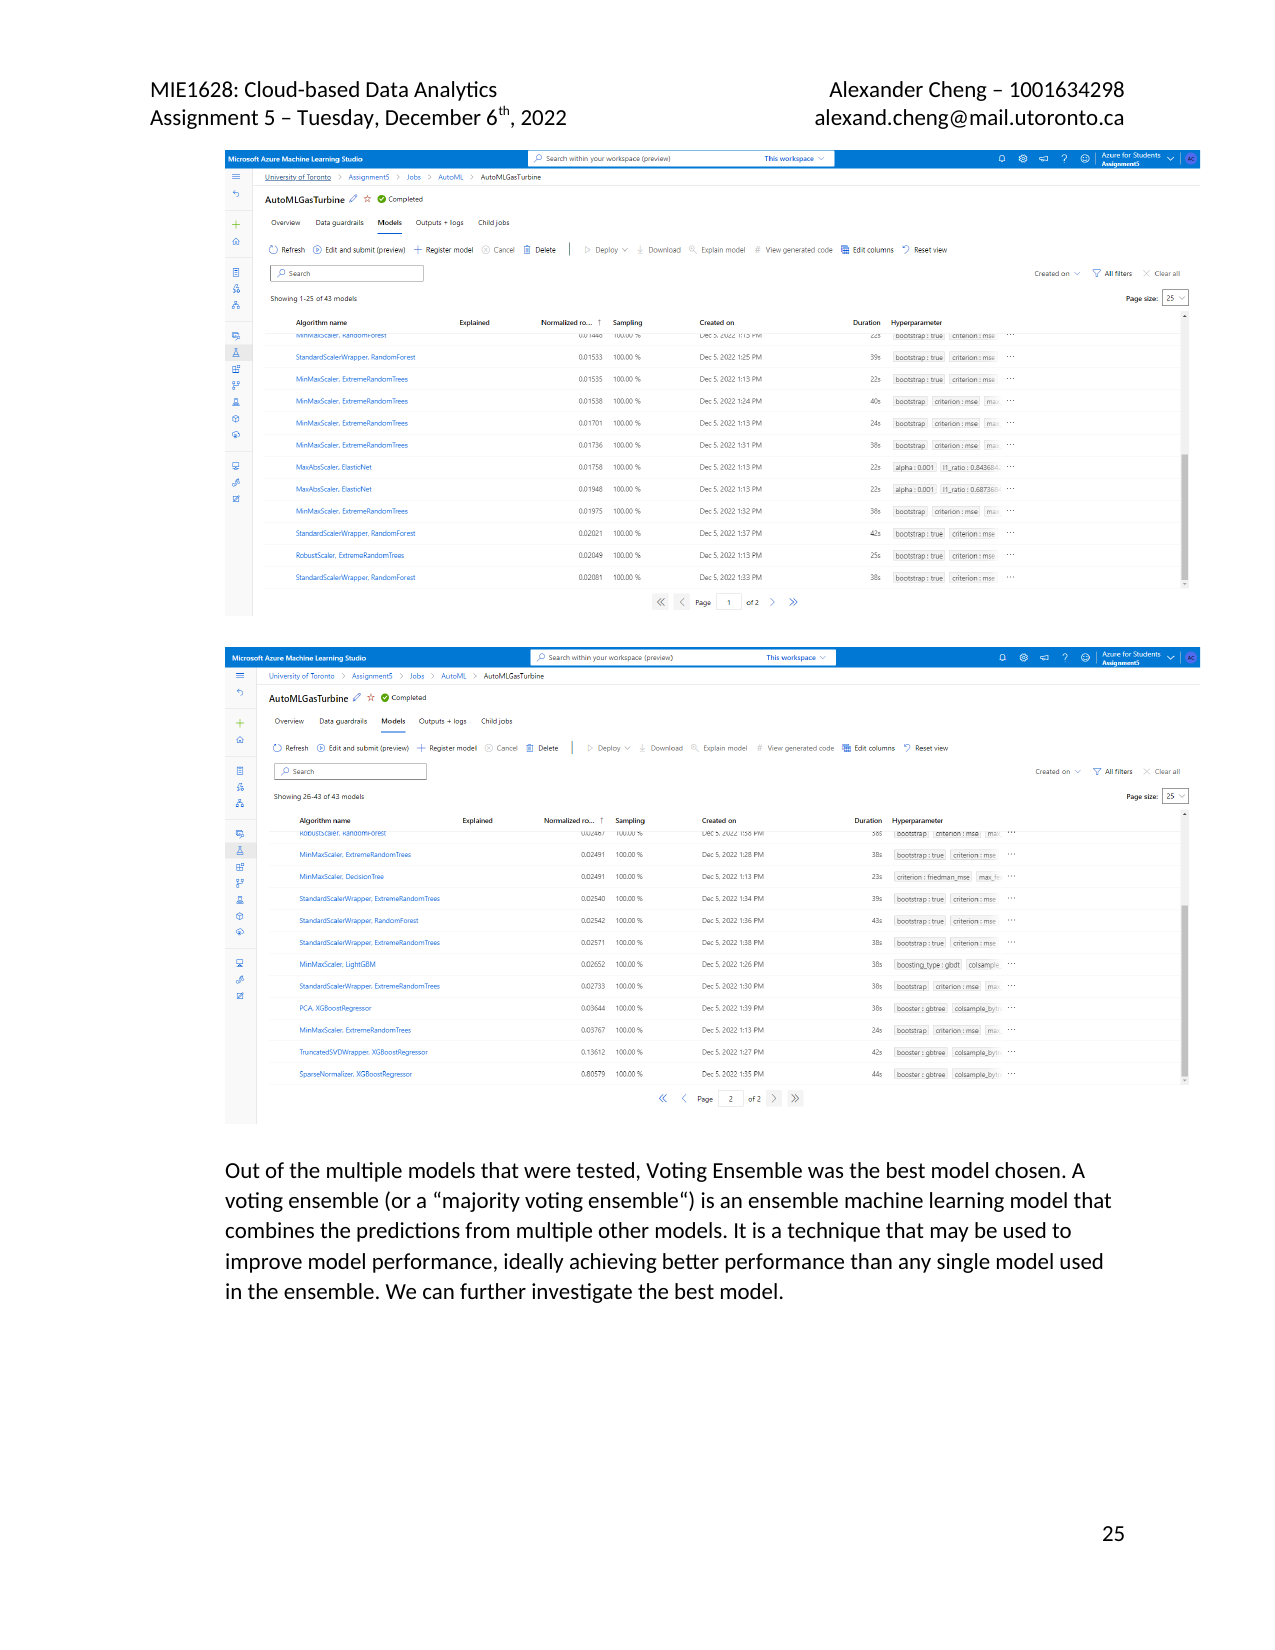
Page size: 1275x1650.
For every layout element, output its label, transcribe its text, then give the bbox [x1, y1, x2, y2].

picture [225, 647, 1200, 1124]
list Out of the multiple models that were tested, Voting Ensemble was the best model chosen. A voting ensemble (or a “majority voting ensemble“) is an ensemble machine learning model that combines the predictions from multiple other models. It is a technique that may be used to improve model performance, ideally achieving better performance than any single model used in the ensemble. We can further investigate the best model. [225, 1156, 1125, 1305]
picture [225, 150, 1200, 616]
